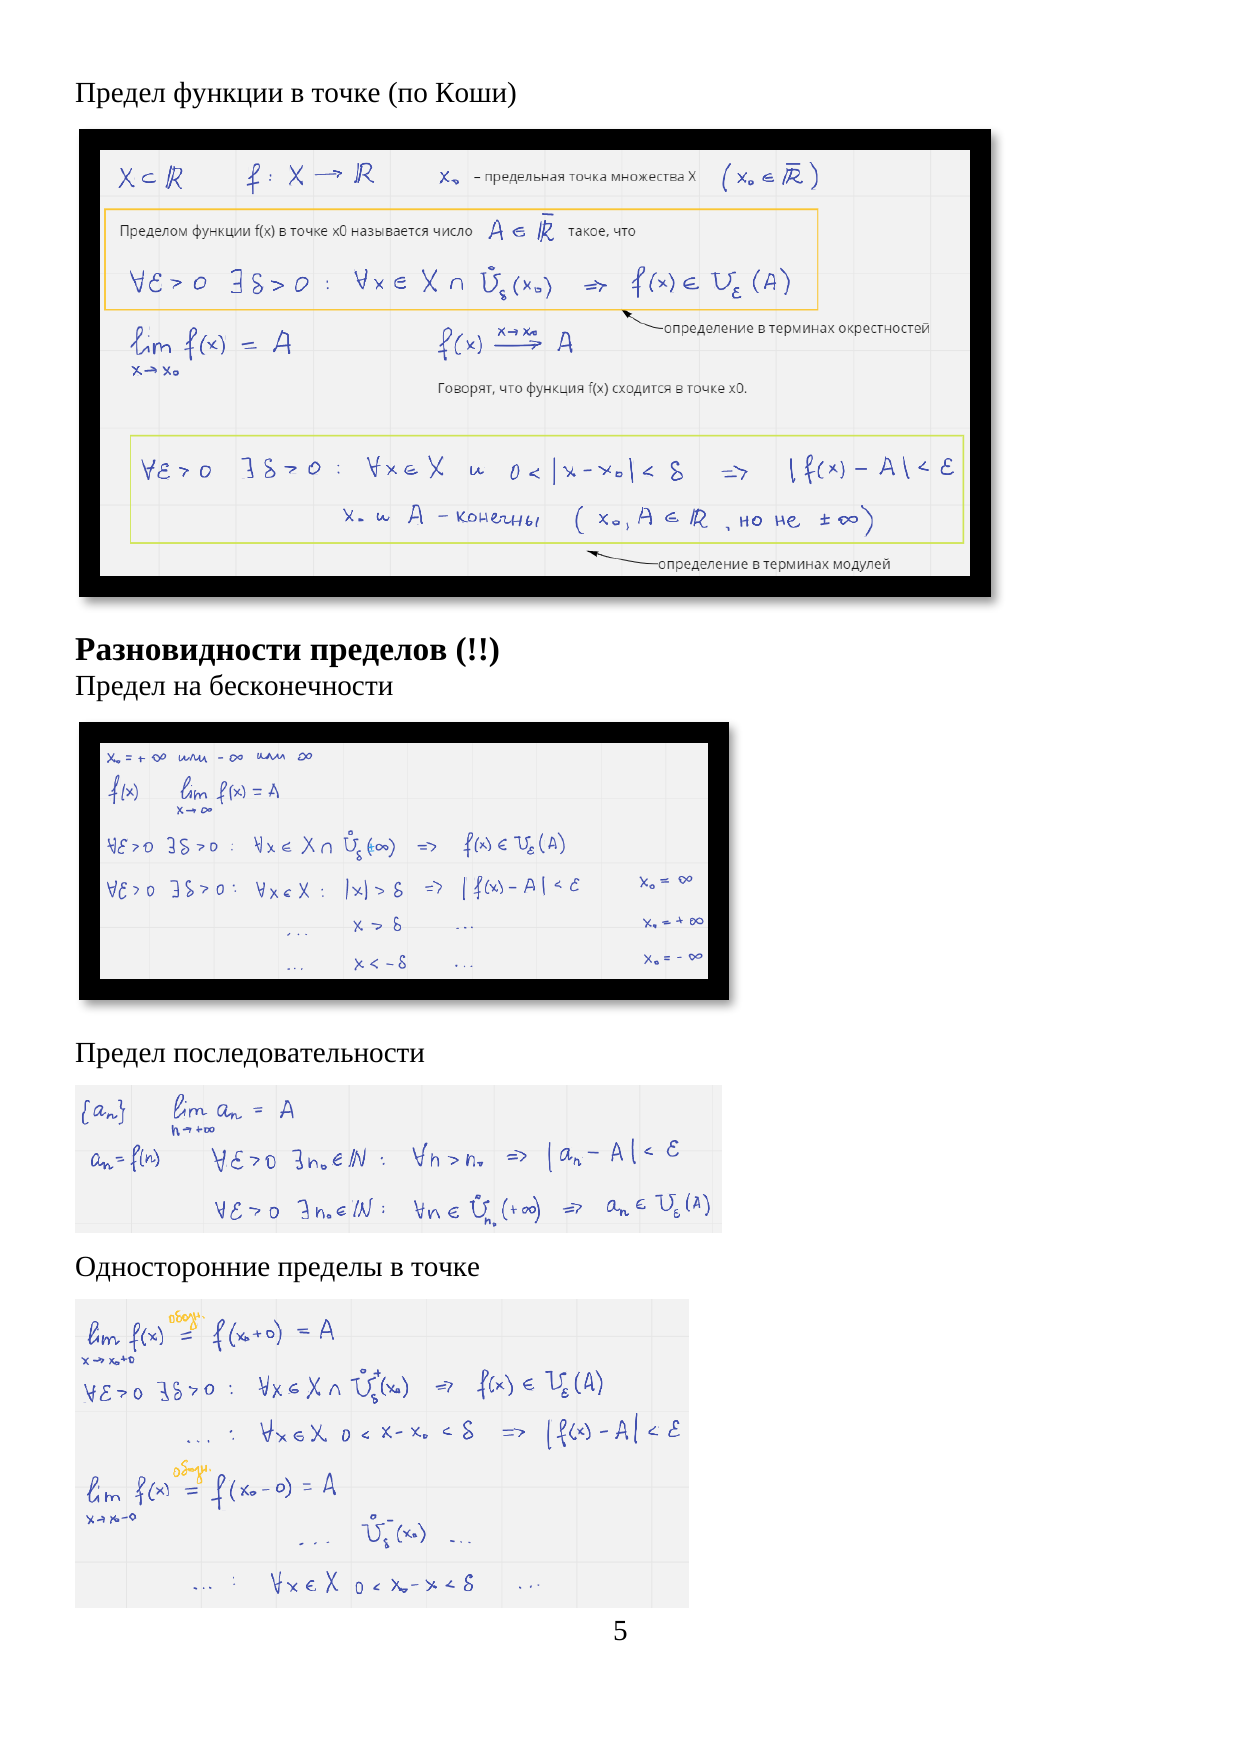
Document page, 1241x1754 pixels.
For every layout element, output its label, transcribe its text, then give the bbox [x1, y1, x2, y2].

picture [75, 1299, 689, 1608]
text Предел последовательности [75, 1035, 1165, 1068]
text Предел на бесконечности [75, 668, 1165, 701]
subtitle Разновидности пределов (!!) [75, 629, 1165, 668]
picture [100, 150, 970, 576]
picture [100, 743, 708, 979]
text Предел функции в точке (по Коши) [75, 75, 1165, 108]
text Односторонние пределы в точке [75, 1249, 1165, 1283]
picture [75, 1085, 722, 1233]
